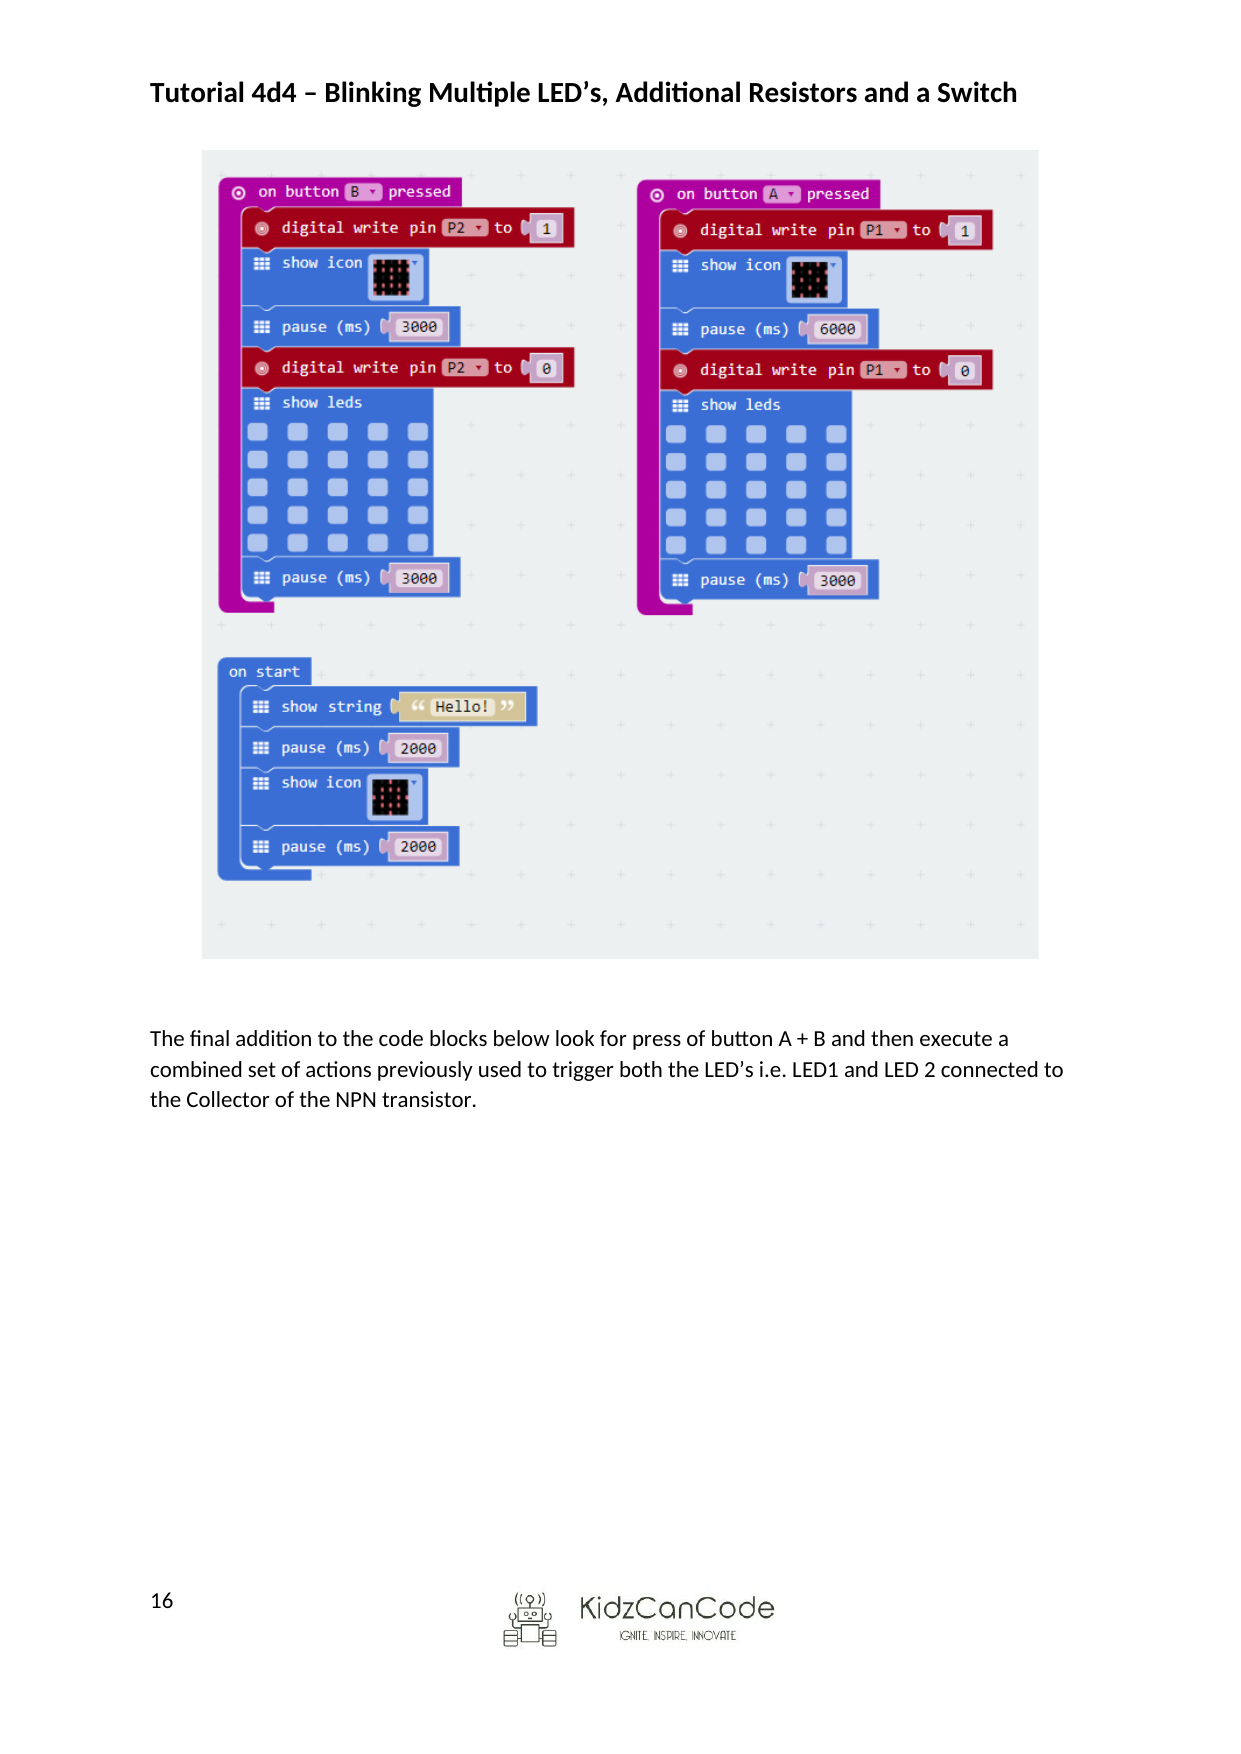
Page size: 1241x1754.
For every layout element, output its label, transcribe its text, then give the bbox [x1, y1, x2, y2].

picture [201, 150, 1039, 959]
picture [497, 1586, 781, 1653]
text The final addition to the code blocks below look for press of button A + B and then execute a combined set of actions previously used to trigger both the LED’s i.e. LED1 and LED 2 connected to the Collector of the NPN transistor. [150, 1024, 1090, 1113]
